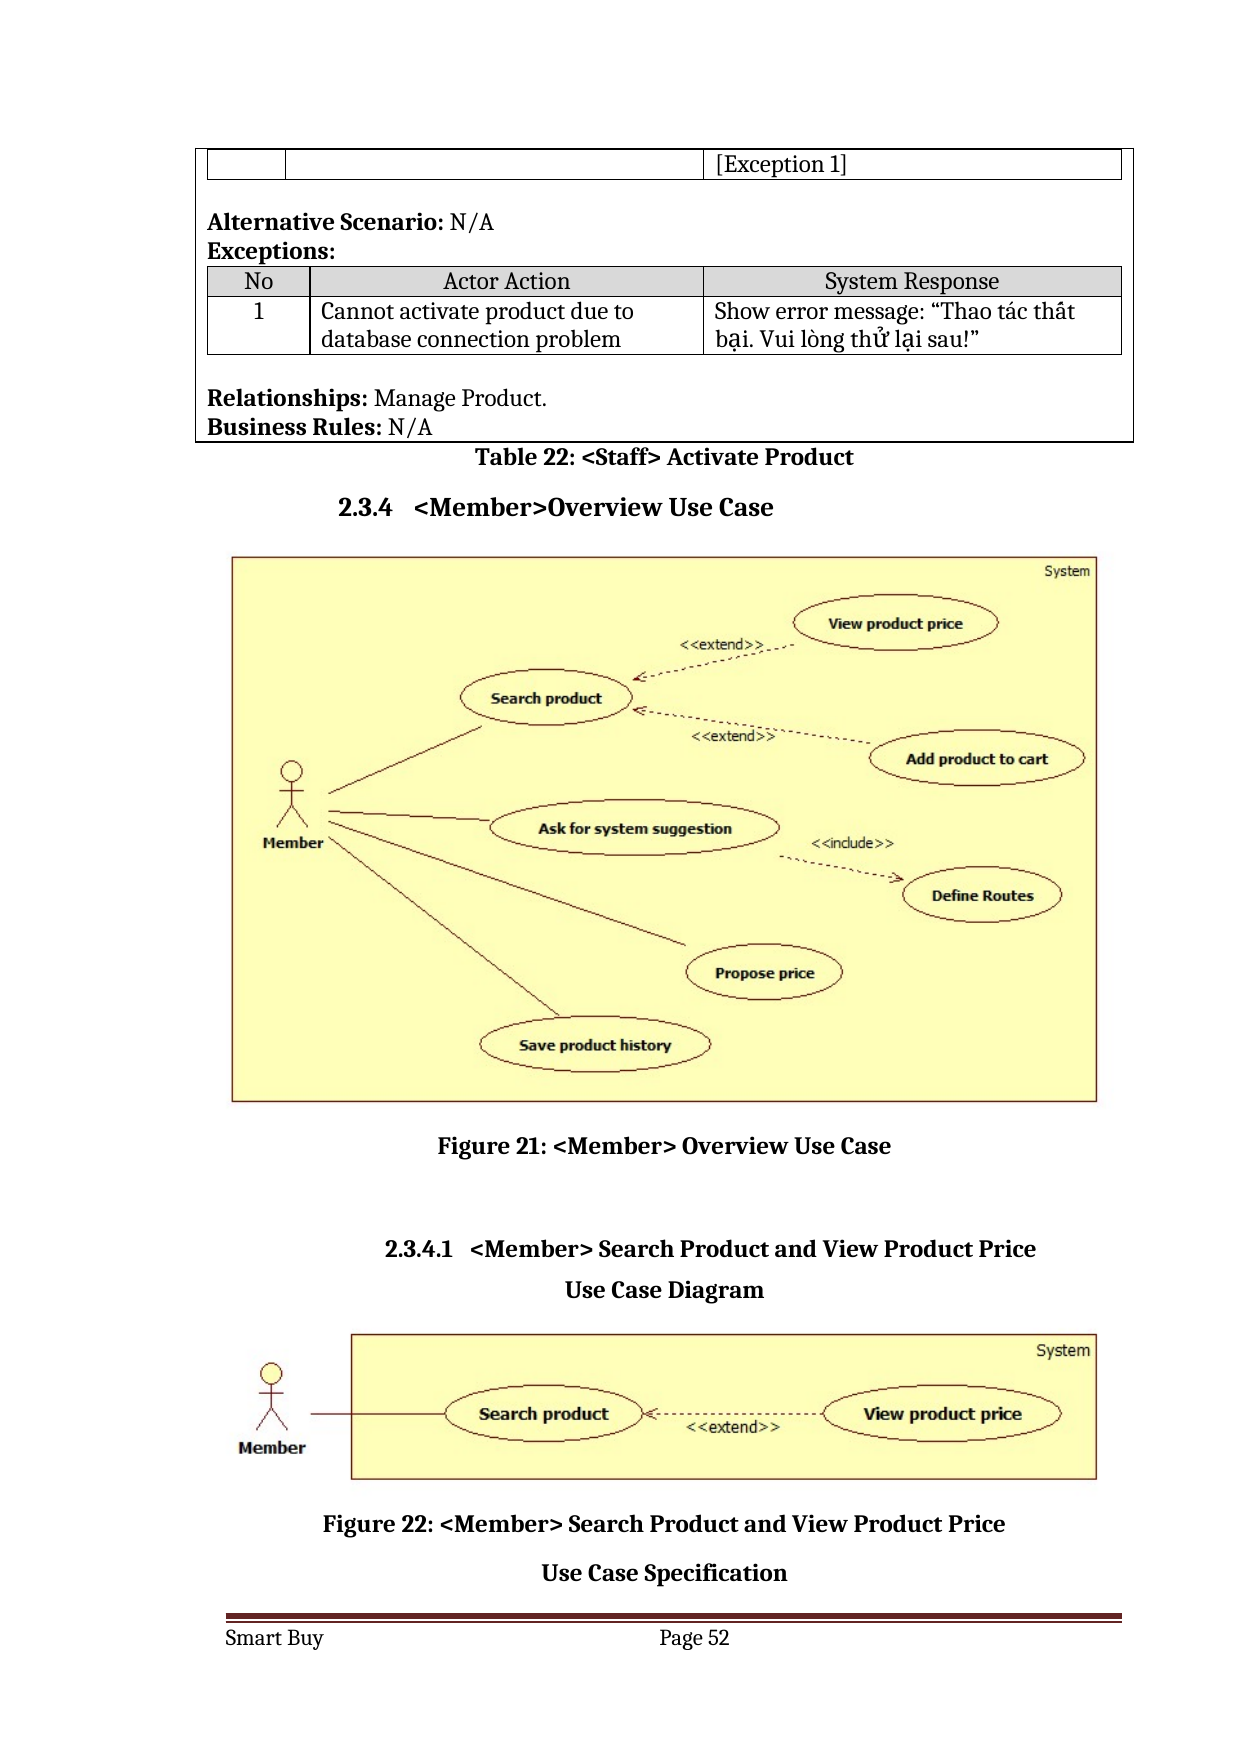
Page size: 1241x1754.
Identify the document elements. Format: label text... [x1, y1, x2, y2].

text Table 22: <Staff> Activate Product [207, 443, 1122, 471]
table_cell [196, 149, 1133, 441]
text Figure 21: <Member> Overview Use Case [207, 1132, 1122, 1161]
text Figure 22: <Member> Search Product and View Product Price [207, 1509, 1122, 1538]
subtitle Use Case Diagram [207, 1276, 1122, 1304]
subtitle <Member> Search Product and View Product Price [385, 1234, 1122, 1263]
picture [206, 1308, 1123, 1506]
subtitle Use Case Specification [207, 1559, 1122, 1588]
picture [206, 531, 1123, 1128]
subtitle <Member>Overview Use Case [338, 492, 1122, 523]
